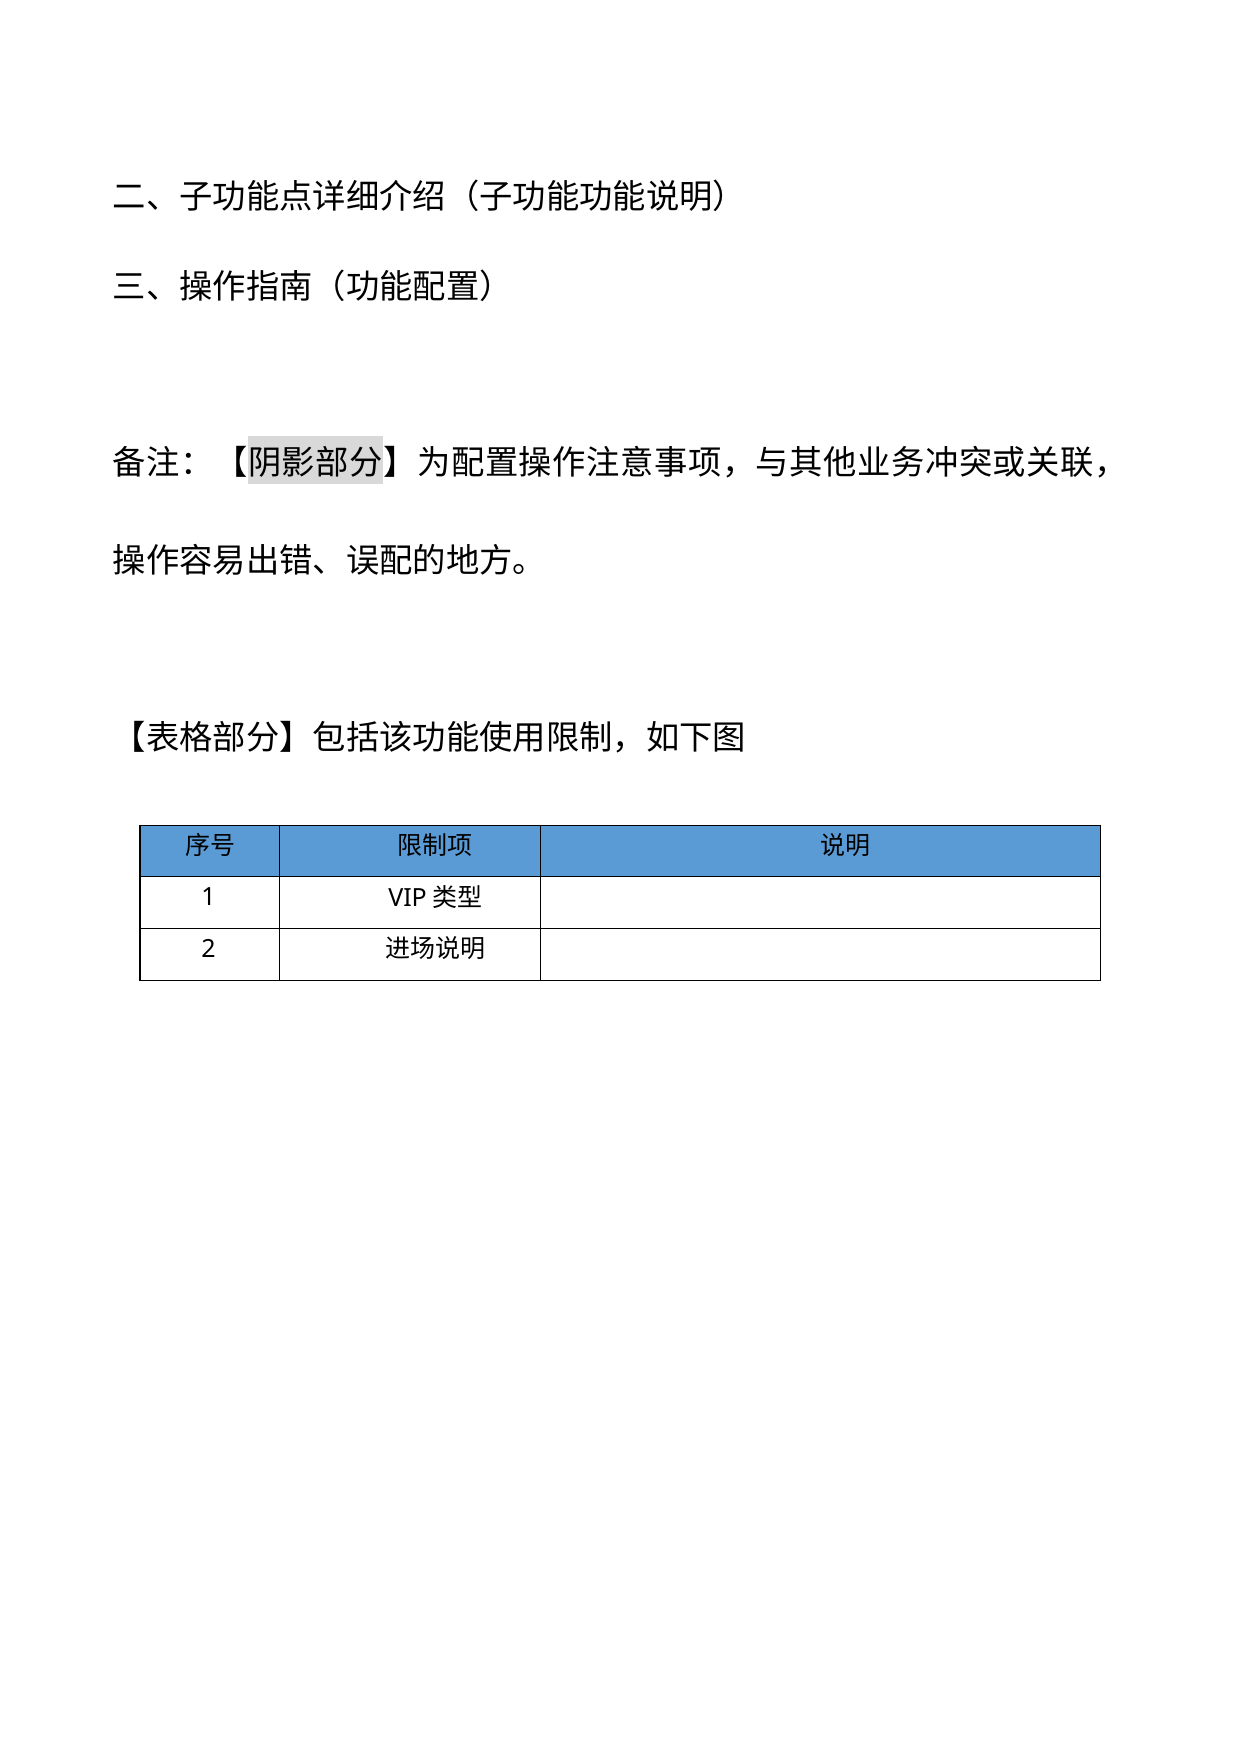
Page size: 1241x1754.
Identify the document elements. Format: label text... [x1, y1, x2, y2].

table_header 限制项 [280, 826, 540, 876]
table_header 序号 [141, 826, 279, 876]
table_cell [541, 877, 1100, 928]
table_cell VIP类型 [280, 877, 540, 928]
list 备注：【阴影部分】为配置操作注意事项，与其他业务冲突或关联，操作容易出错、误配的地方。 [112, 428, 1128, 590]
table_cell [541, 929, 1100, 980]
table_header 说明 [541, 826, 1100, 876]
table_cell 进场说明 [280, 929, 540, 980]
list 【表格部分】包括该功能使用限制，如下图 [112, 702, 1128, 767]
list 操作指南（功能配置） [112, 251, 1128, 316]
list 子功能点详细介绍（子功能功能说明） [112, 162, 1128, 227]
table_cell 2 [141, 929, 279, 980]
table_cell 1 [141, 877, 279, 928]
